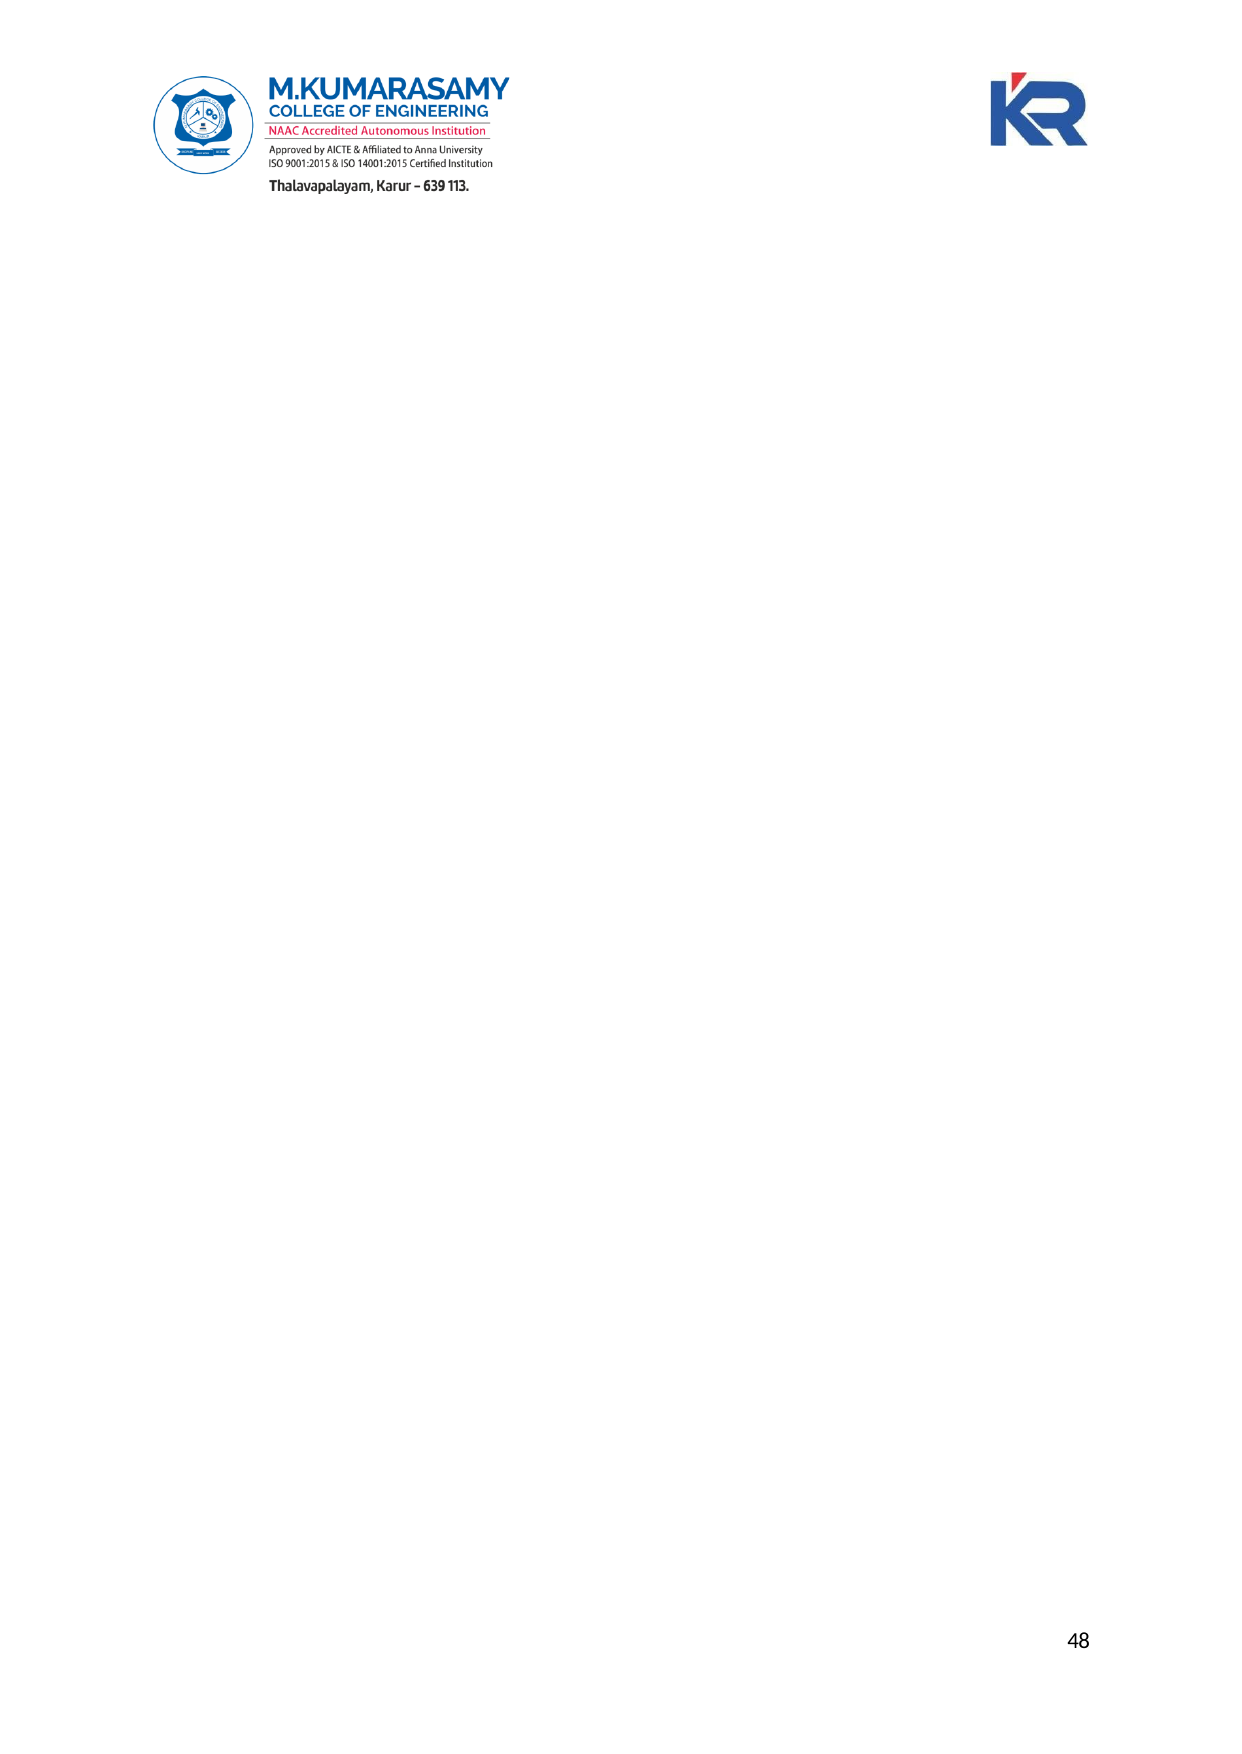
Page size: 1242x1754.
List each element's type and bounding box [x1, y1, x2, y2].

picture [153, 76, 510, 194]
picture [990, 72, 1088, 146]
